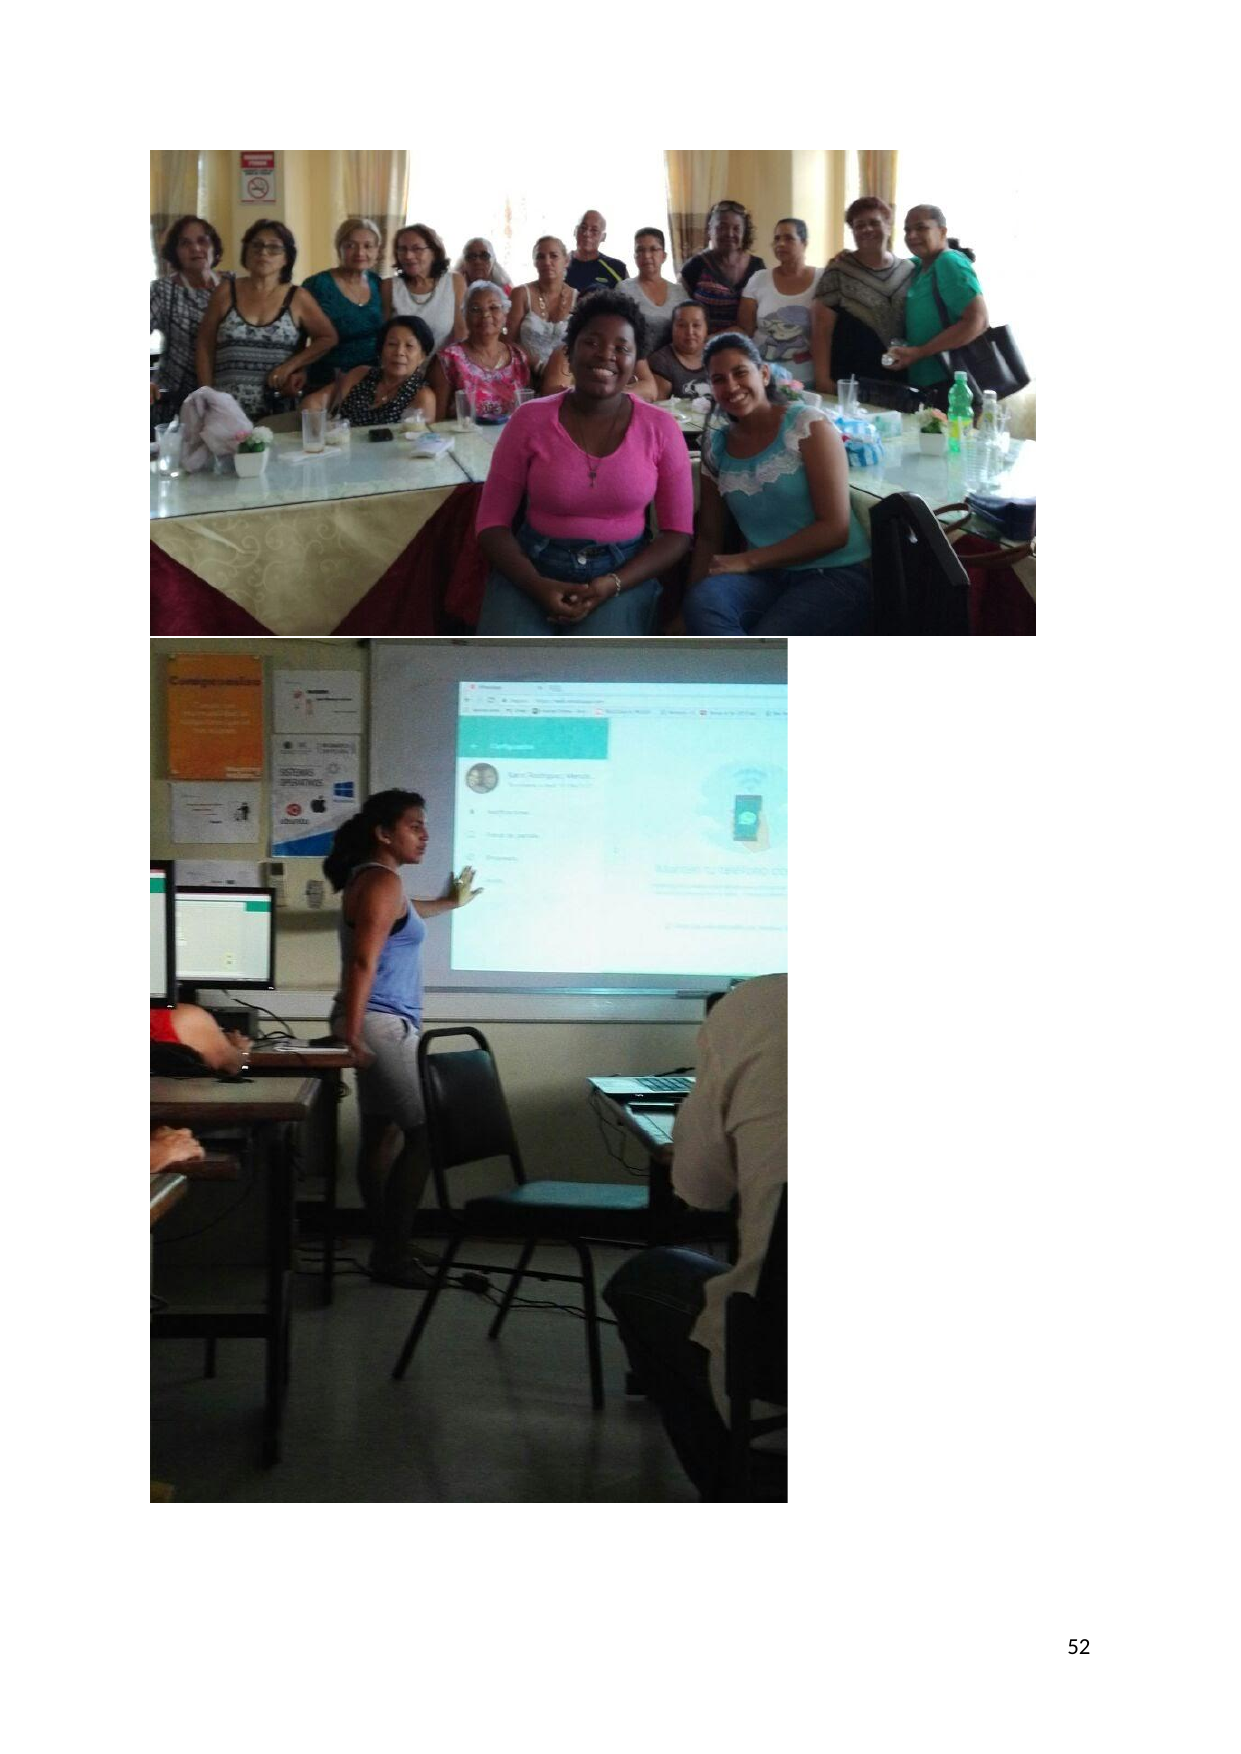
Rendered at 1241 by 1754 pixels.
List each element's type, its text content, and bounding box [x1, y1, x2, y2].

picture [150, 638, 788, 1503]
picture [150, 150, 1036, 636]
